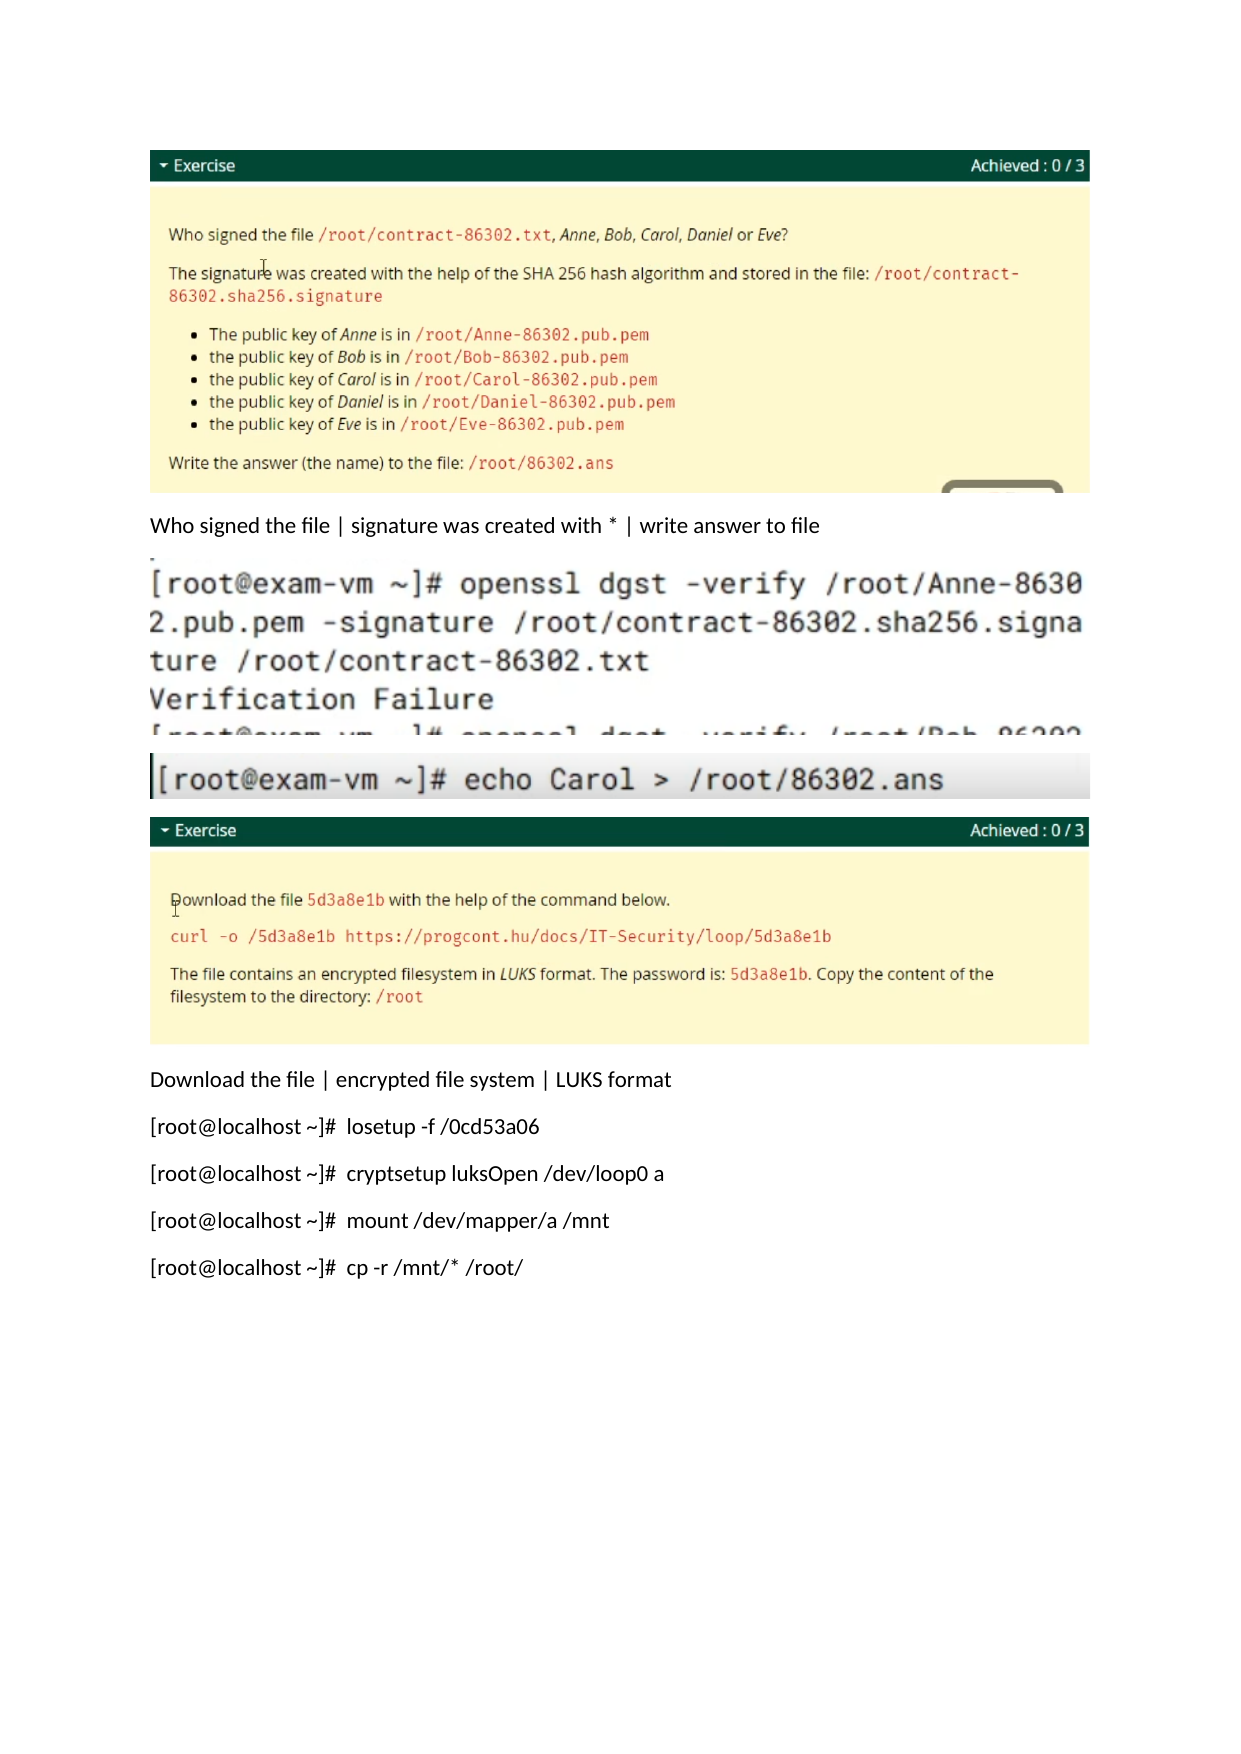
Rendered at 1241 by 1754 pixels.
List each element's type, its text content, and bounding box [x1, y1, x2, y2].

picture [150, 753, 1091, 799]
text [root@localhost ~]# cryptsetup luksOpen /dev/loop0 a [150, 1159, 1090, 1187]
text [root@localhost ~]# mount /dev/mapper/a /mnt [150, 1206, 1090, 1234]
text Download the file | encrypted file system | LUKS format [150, 1066, 1090, 1093]
text Who signed the file | signature was created with * | write answer to file [150, 512, 1090, 539]
text [root@localhost ~]# losetup -f /0cd53a06 [150, 1112, 1090, 1140]
picture [150, 558, 1091, 735]
picture [150, 817, 1091, 1047]
text [root@localhost ~]# cp -r /mnt/* /root/ [150, 1253, 1090, 1281]
picture [150, 150, 1091, 493]
